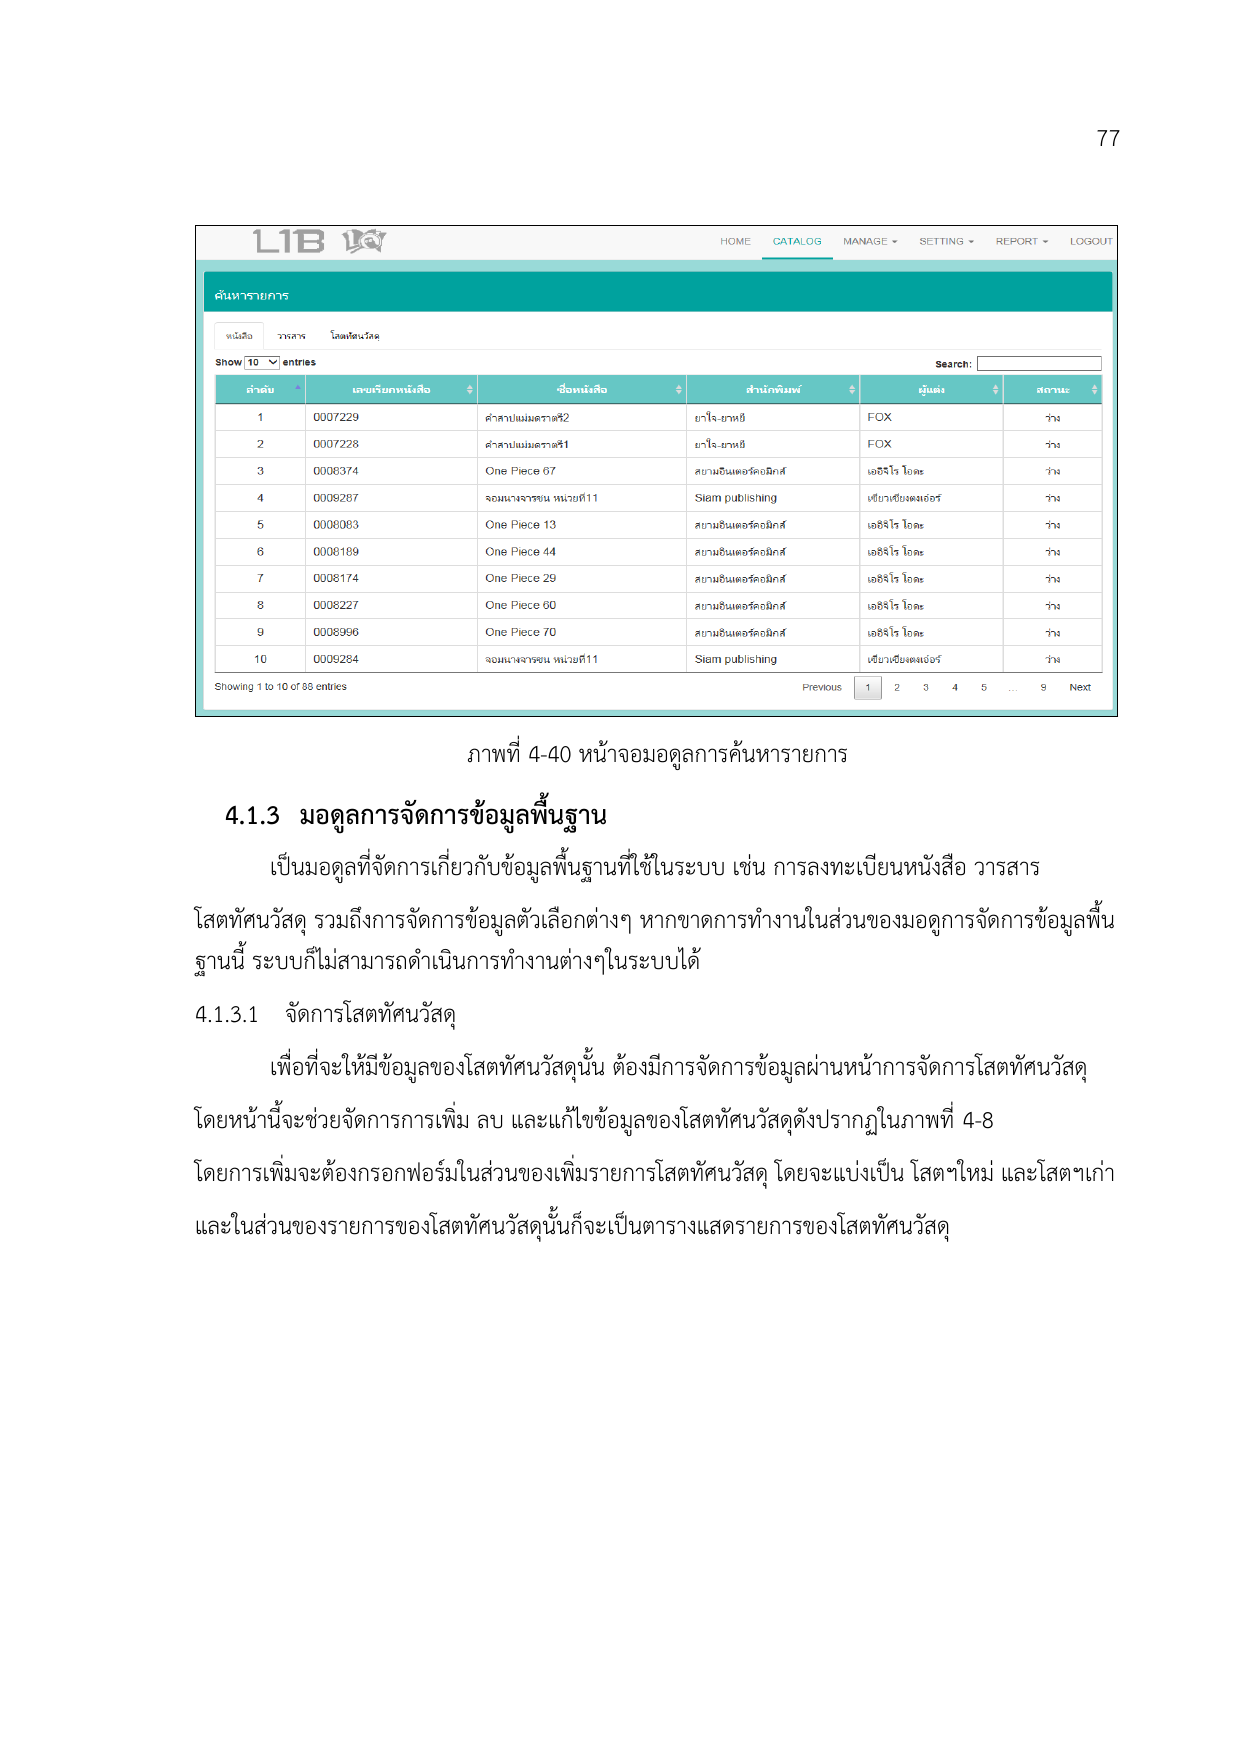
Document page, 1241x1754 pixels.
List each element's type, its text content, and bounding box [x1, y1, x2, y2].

subtitle มอดูลการจัดการข้อมูลพื้นฐาน [224, 791, 1120, 833]
text เพื่อที่จะให้มีข้อมูลของโสตทัศนวัสดุนั้น ต้องมีการจัดการข้อมูลผ่านหน้าการจัดการโสตทัศนวัสดุ [270, 1046, 1120, 1084]
subtitle จัดการโสตทัศนวัสดุ [195, 993, 1120, 1031]
text เป็นมอดูลที่จัดการเกี่ยวกับข้อมูลพื้นฐานที่ใช้ในระบบ เช่น การลงทะเบียนหนังสือ วารสาร [270, 846, 1120, 884]
text โดยหน้านี้จะช่วยจัดการการเพิ่ม ลบ และแก้ไขข้อมูลของโสตทัศนวัสดุดังปรากฏในภาพที่ 4-8 [195, 1099, 1120, 1137]
text และในส่วนของรายการของโสตทัศนวัสดุนั้นก็จะเป็นตารางแสดรายการของโสตทัศนวัสดุ [195, 1205, 1120, 1243]
text โดยการเพิ่มจะต้องกรอกฟอร์มในส่วนของเพิ่มรายการโสตทัศนวัสดุ โดยจะแบ่งเป็น โสตฯใหม่ และโสตฯเก่า [195, 1152, 1120, 1190]
picture [196, 226, 1117, 716]
text โสตทัศนวัสดุ รวมถึงการจัดการข้อมูลตัวเลือกต่างๆ หากขาดการทำงานในส่วนของมอดูการจัดการข้อมูลพื้นฐานนี้ ระบบก็ไม่สามารถดำเนินการทำงานต่างๆในระบบได้ [195, 899, 1120, 977]
